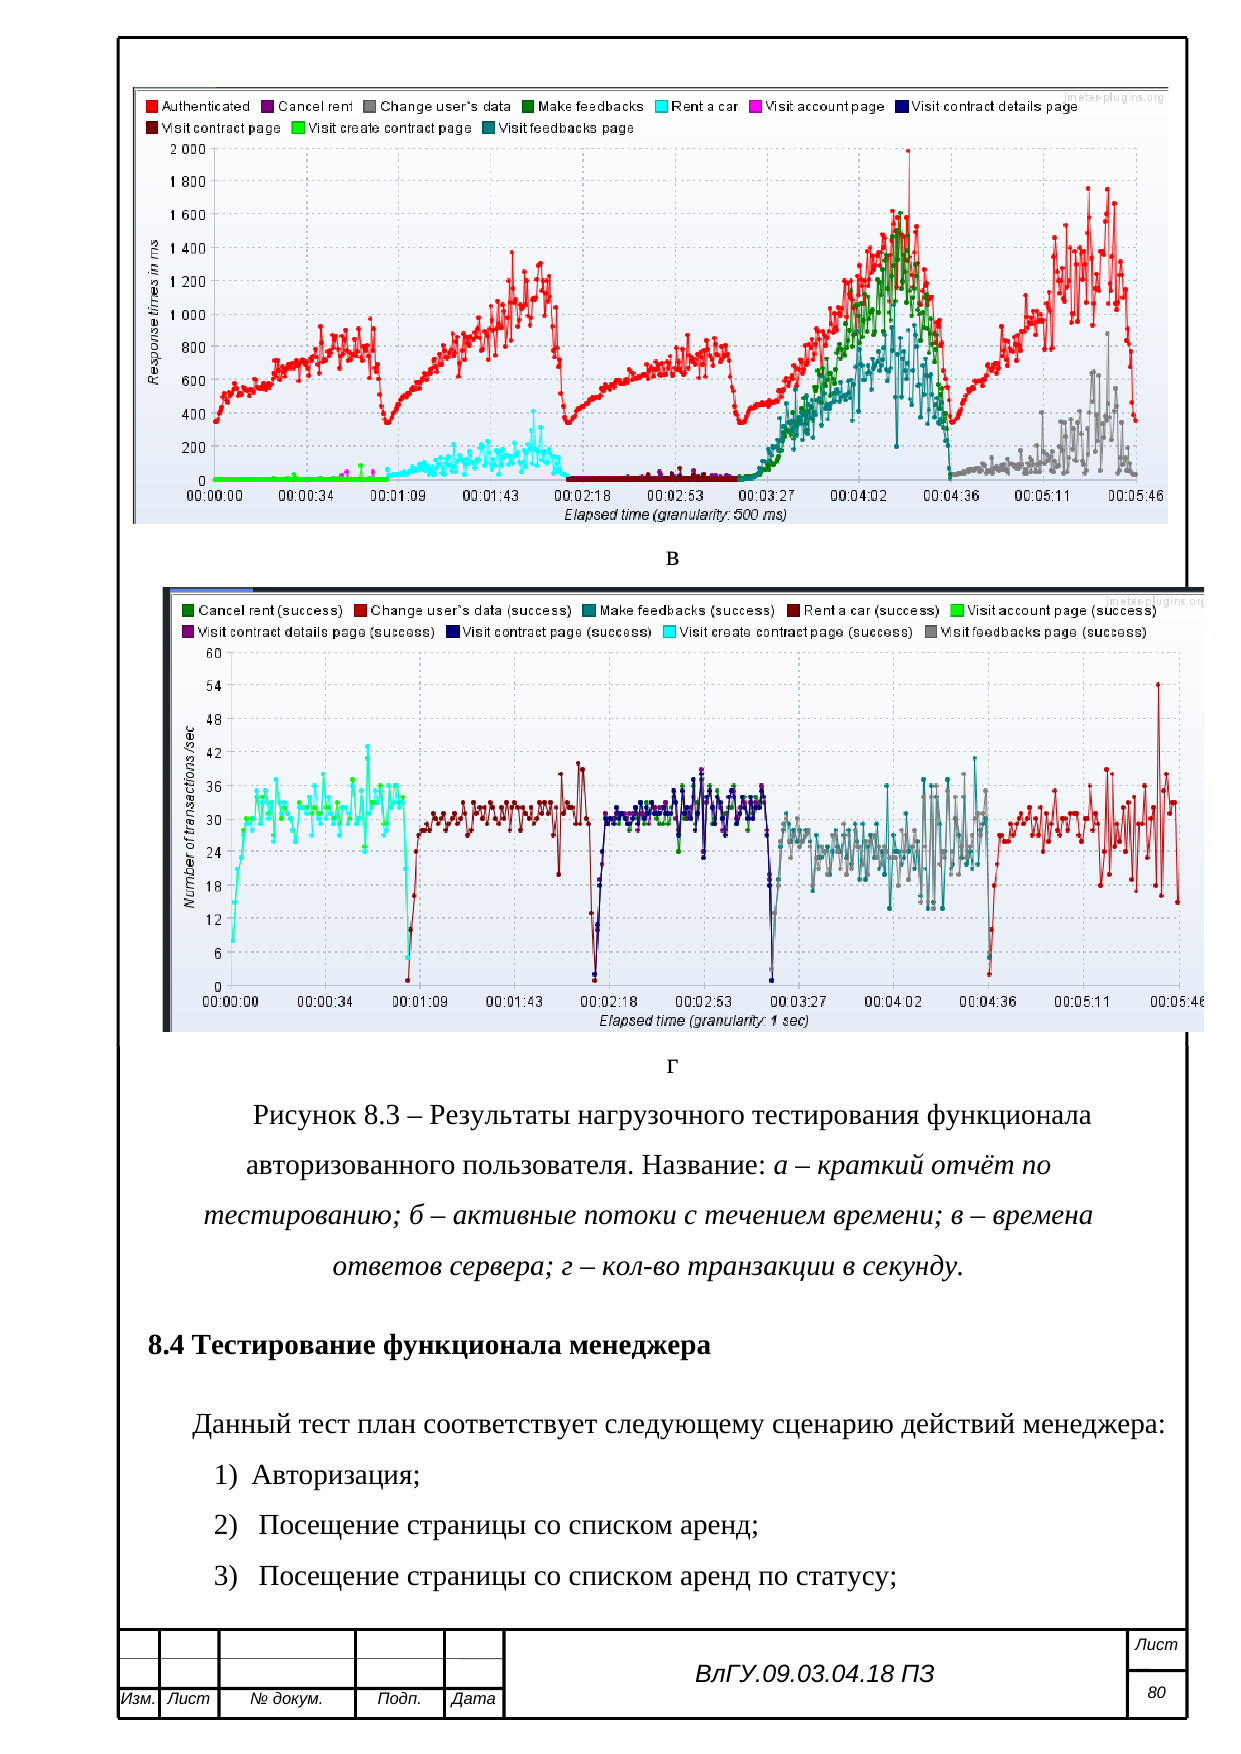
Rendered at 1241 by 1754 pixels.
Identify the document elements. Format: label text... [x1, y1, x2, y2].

text в [148, 538, 1152, 571]
list Посещение страницы со списком аренд; [213, 1507, 1167, 1541]
picture [132, 87, 1169, 524]
picture [162, 587, 1205, 1032]
list Посещение страницы со списком аренд по статусу; [213, 1558, 1167, 1591]
subtitle 8.4 Тестирование функционала менеджера [148, 1327, 1164, 1361]
list Авторизация; [213, 1457, 1167, 1491]
text Данный тест план соответствует следующему сценарию действий менеджера: [148, 1407, 1167, 1440]
text Рисунок 8.3 – Результаты нагрузочного тестирования функционала авторизованного пользователя. Название: а – краткий отчёт по тестированию; б – активные потоки с течением времени; в – времена ответов сервера; г – кол-во транзакции в секунду. [148, 1097, 1152, 1281]
text г [148, 1046, 1152, 1080]
